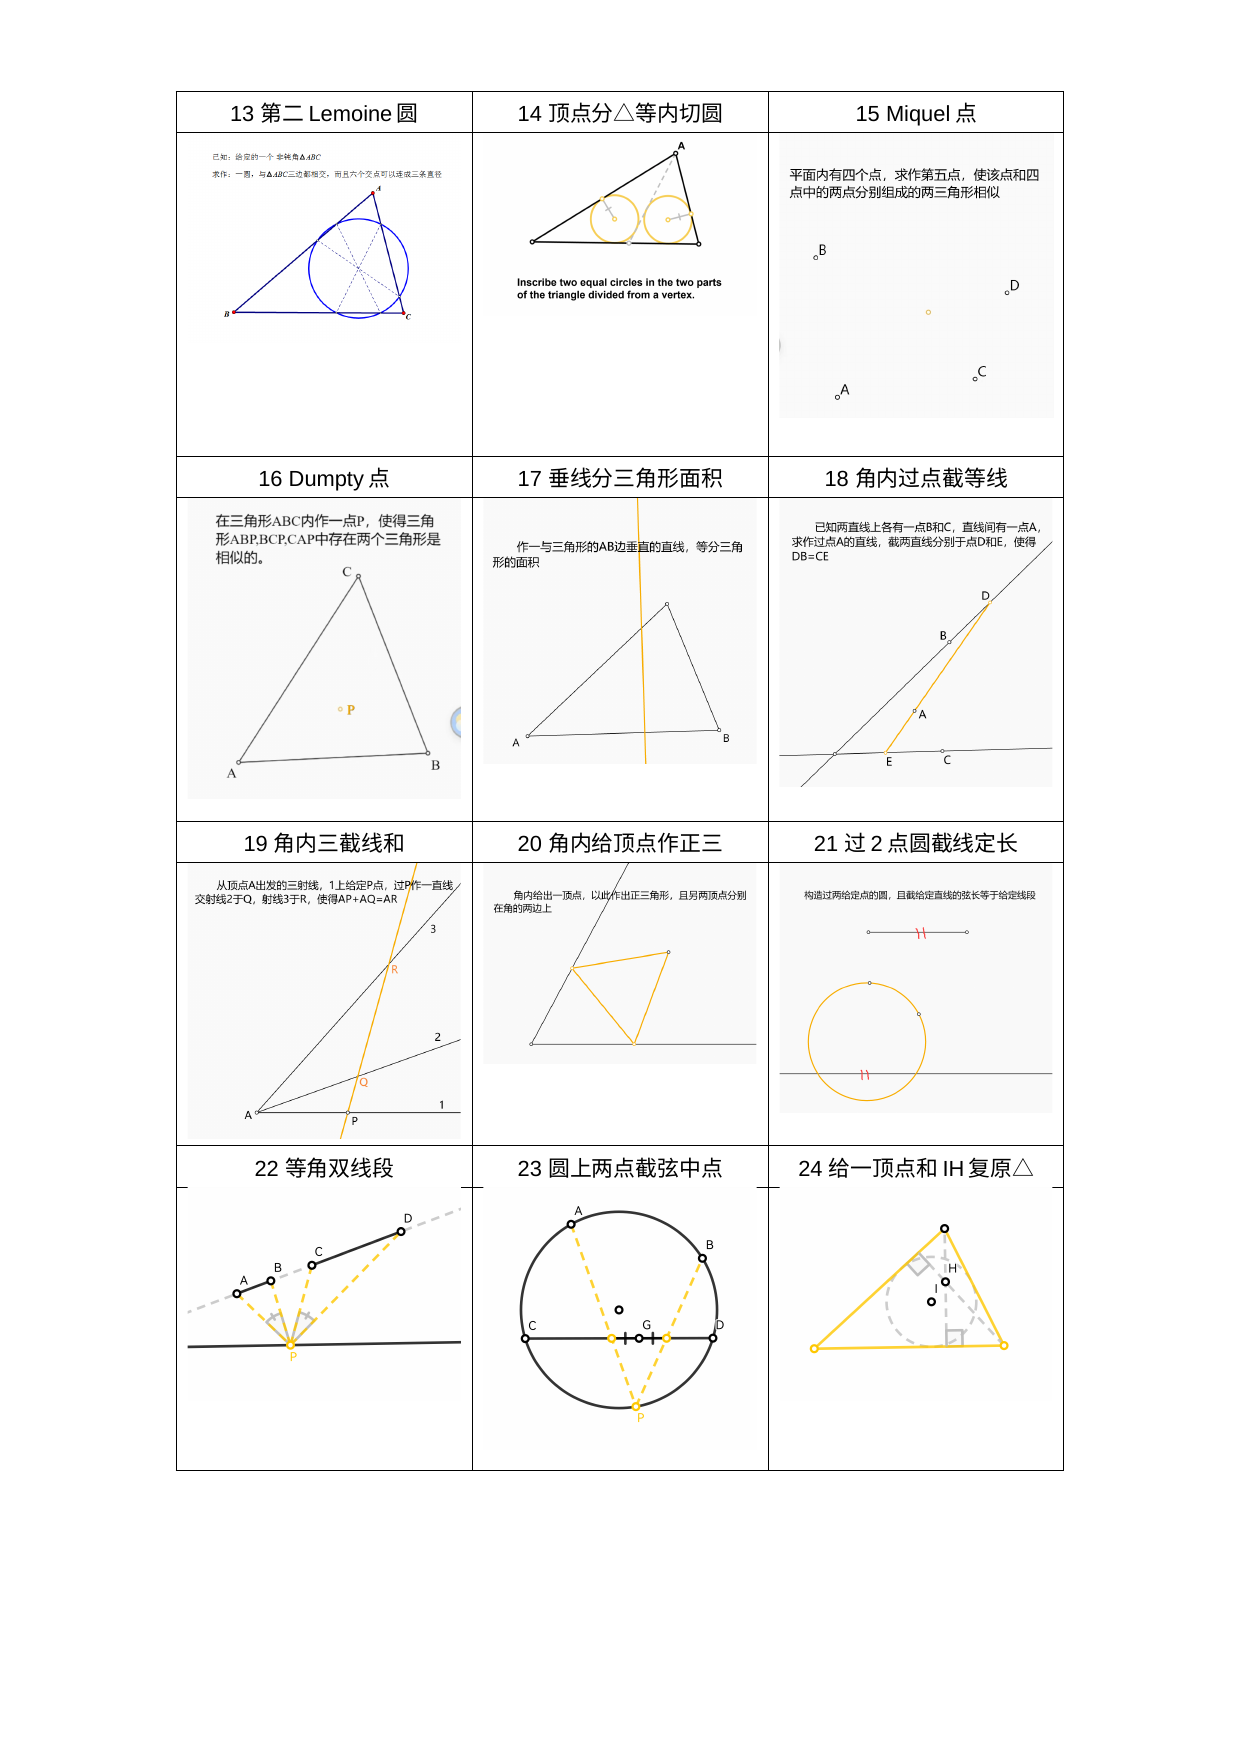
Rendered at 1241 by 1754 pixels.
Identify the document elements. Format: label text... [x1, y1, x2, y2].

picture [187, 863, 461, 1139]
picture [779, 1187, 1053, 1401]
table_cell 19 角内三截线和 [177, 822, 472, 862]
table_cell [177, 498, 472, 821]
table_header 14 顶点分△等内切圆 [473, 92, 768, 132]
picture [187, 1187, 461, 1401]
picture [483, 498, 757, 764]
picture [779, 133, 1054, 418]
picture [483, 1187, 757, 1450]
table_cell [473, 1188, 768, 1470]
table_cell [473, 863, 768, 1145]
picture [779, 863, 1053, 1113]
table_cell [177, 863, 472, 1145]
table_cell [769, 1188, 1063, 1470]
table_cell [177, 133, 472, 456]
table_cell [769, 133, 1063, 456]
table_cell 17 垂线分三角形面积 [473, 457, 768, 497]
table_cell [769, 863, 1063, 1145]
table_cell 20 角内给顶点作正三 [473, 822, 768, 862]
table_cell [473, 498, 768, 821]
picture [187, 133, 462, 343]
picture [483, 133, 757, 316]
table_header 13 第二Lemoine圆 [177, 92, 472, 132]
table_cell [769, 498, 1063, 821]
table_header 15 Miquel点 [769, 92, 1063, 132]
table_cell [177, 1188, 472, 1470]
table_cell 18 角内过点截等线 [769, 457, 1063, 497]
picture [779, 498, 1053, 787]
table_cell 21 过2点圆截线定长 [769, 822, 1063, 862]
table_cell 22 等角双线段 [177, 1146, 472, 1187]
table_cell 16 Dumpty点 [177, 457, 472, 497]
picture [187, 498, 461, 799]
picture [483, 863, 757, 1064]
table_cell 23 圆上两点截弦中点 [473, 1146, 768, 1187]
table_cell 24 给一顶点和IH复原△ [769, 1146, 1063, 1187]
table_cell [473, 133, 768, 456]
